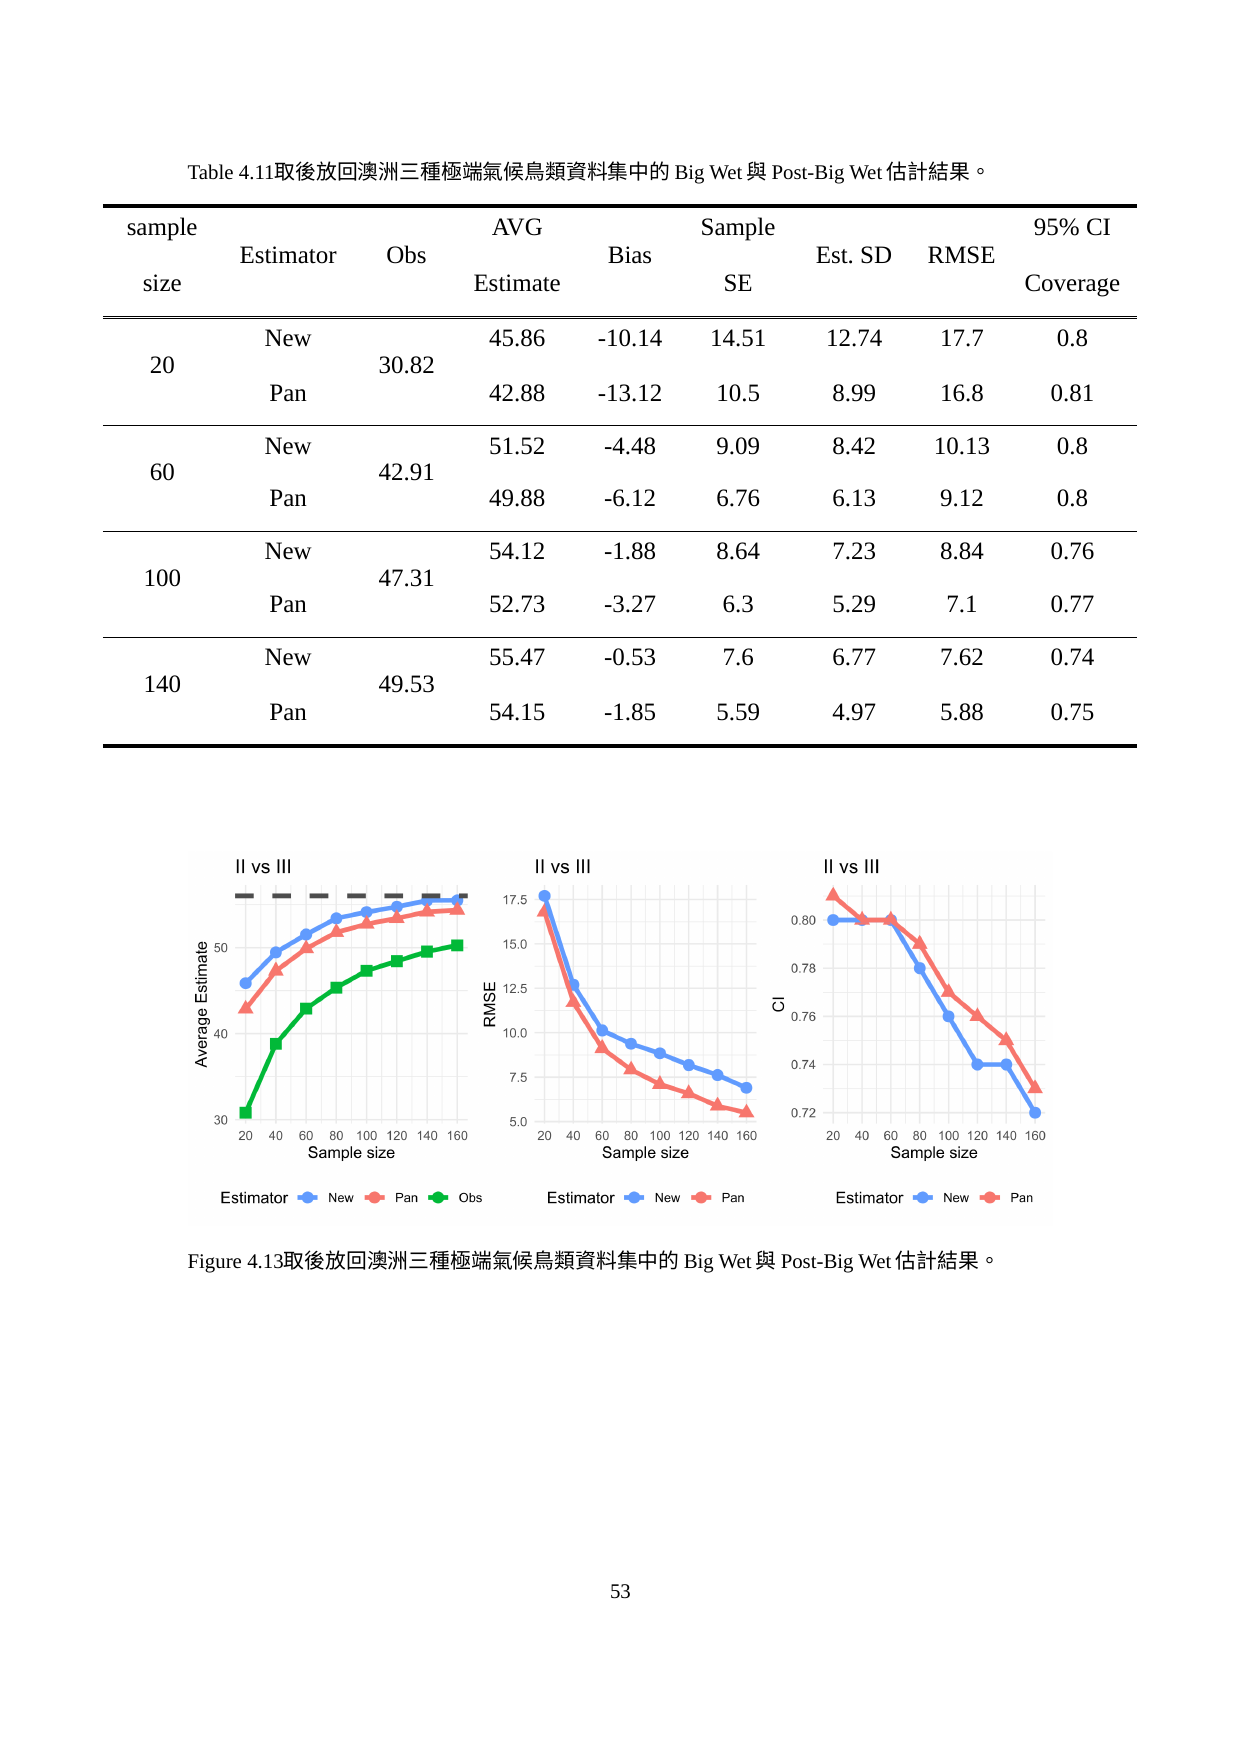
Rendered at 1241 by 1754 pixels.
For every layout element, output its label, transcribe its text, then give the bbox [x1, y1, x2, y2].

table_cell 0.8 [1007, 478, 1137, 531]
table_cell 8.64 [684, 532, 792, 584]
table_cell 47.31 [355, 532, 458, 637]
table_cell New [221, 319, 355, 370]
table_cell 12.74 [792, 319, 916, 370]
table_cell 54.12 [458, 532, 576, 584]
table_header AVG Estimate [458, 208, 576, 316]
table_cell -1.88 [576, 532, 684, 584]
table_cell 0.81 [1007, 370, 1137, 425]
table_cell 42.91 [355, 426, 458, 531]
table_header 95% CI Coverage [1007, 208, 1137, 316]
table_cell 30.82 [355, 319, 458, 425]
table_cell New [221, 532, 355, 584]
table_header Estimator [221, 208, 355, 316]
table_cell -10.14 [576, 319, 684, 370]
table_cell 6.76 [684, 478, 792, 531]
table_cell 7.6 [684, 638, 792, 689]
table_cell 8.42 [792, 426, 916, 478]
table_cell Pan [221, 478, 355, 531]
table_cell 140 [103, 638, 221, 744]
table_cell 14.51 [684, 319, 792, 370]
table_cell 0.76 [1007, 532, 1137, 584]
table_cell New [221, 426, 355, 478]
table_cell Pan [221, 689, 355, 744]
table_cell 16.8 [916, 370, 1007, 425]
table_header Est. SD [792, 208, 916, 316]
table_cell 60 [103, 426, 221, 531]
table_cell 49.88 [458, 478, 576, 531]
table_header Obs [355, 208, 458, 316]
table_cell 52.73 [458, 584, 576, 637]
text Table 4.11取後放回澳洲三種極端氣候鳥類資料集中的Big Wet與Post-Big Wet估計結果。 [187, 152, 1053, 189]
table_cell 9.09 [684, 426, 792, 478]
table_cell 0.77 [1007, 584, 1137, 637]
table_cell 55.47 [458, 638, 576, 689]
table_cell 54.15 [458, 689, 576, 744]
table_cell -6.12 [576, 478, 684, 531]
table_cell 5.88 [916, 689, 1007, 744]
table_cell 5.29 [792, 584, 916, 637]
picture [187, 851, 1053, 1226]
table_cell 7.23 [792, 532, 916, 584]
table_cell 5.59 [684, 689, 792, 744]
table_cell -3.27 [576, 584, 684, 637]
table_header Bias [576, 208, 684, 316]
table_cell -1.85 [576, 689, 684, 744]
table_cell Pan [221, 584, 355, 637]
table_cell 6.77 [792, 638, 916, 689]
table_cell 7.62 [916, 638, 1007, 689]
table_cell 0.75 [1007, 689, 1137, 744]
table_cell -4.48 [576, 426, 684, 478]
table_header sample size [103, 208, 221, 316]
table_header RMSE [916, 208, 1007, 316]
table_cell 6.13 [792, 478, 916, 531]
table_cell 51.52 [458, 426, 576, 478]
table_cell -0.53 [576, 638, 684, 689]
table_cell Pan [221, 370, 355, 425]
table_cell 45.86 [458, 319, 576, 370]
table_cell 4.97 [792, 689, 916, 744]
table_cell 0.8 [1007, 426, 1137, 478]
table_cell 7.1 [916, 584, 1007, 637]
table_cell 6.3 [684, 584, 792, 637]
table_cell 100 [103, 532, 221, 637]
table_cell 10.5 [684, 370, 792, 425]
table_cell 10.13 [916, 426, 1007, 478]
table_cell New [221, 638, 355, 689]
table_cell 42.88 [458, 370, 576, 425]
table_cell 8.84 [916, 532, 1007, 584]
table_header Sample SE [684, 208, 792, 316]
table_cell 9.12 [916, 478, 1007, 531]
table_cell 0.74 [1007, 638, 1137, 689]
table_cell 20 [103, 319, 221, 425]
table_cell 49.53 [355, 638, 458, 744]
table_cell -13.12 [576, 370, 684, 425]
table_cell 0.8 [1007, 319, 1137, 370]
table_cell 17.7 [916, 319, 1007, 370]
table_cell 8.99 [792, 370, 916, 425]
